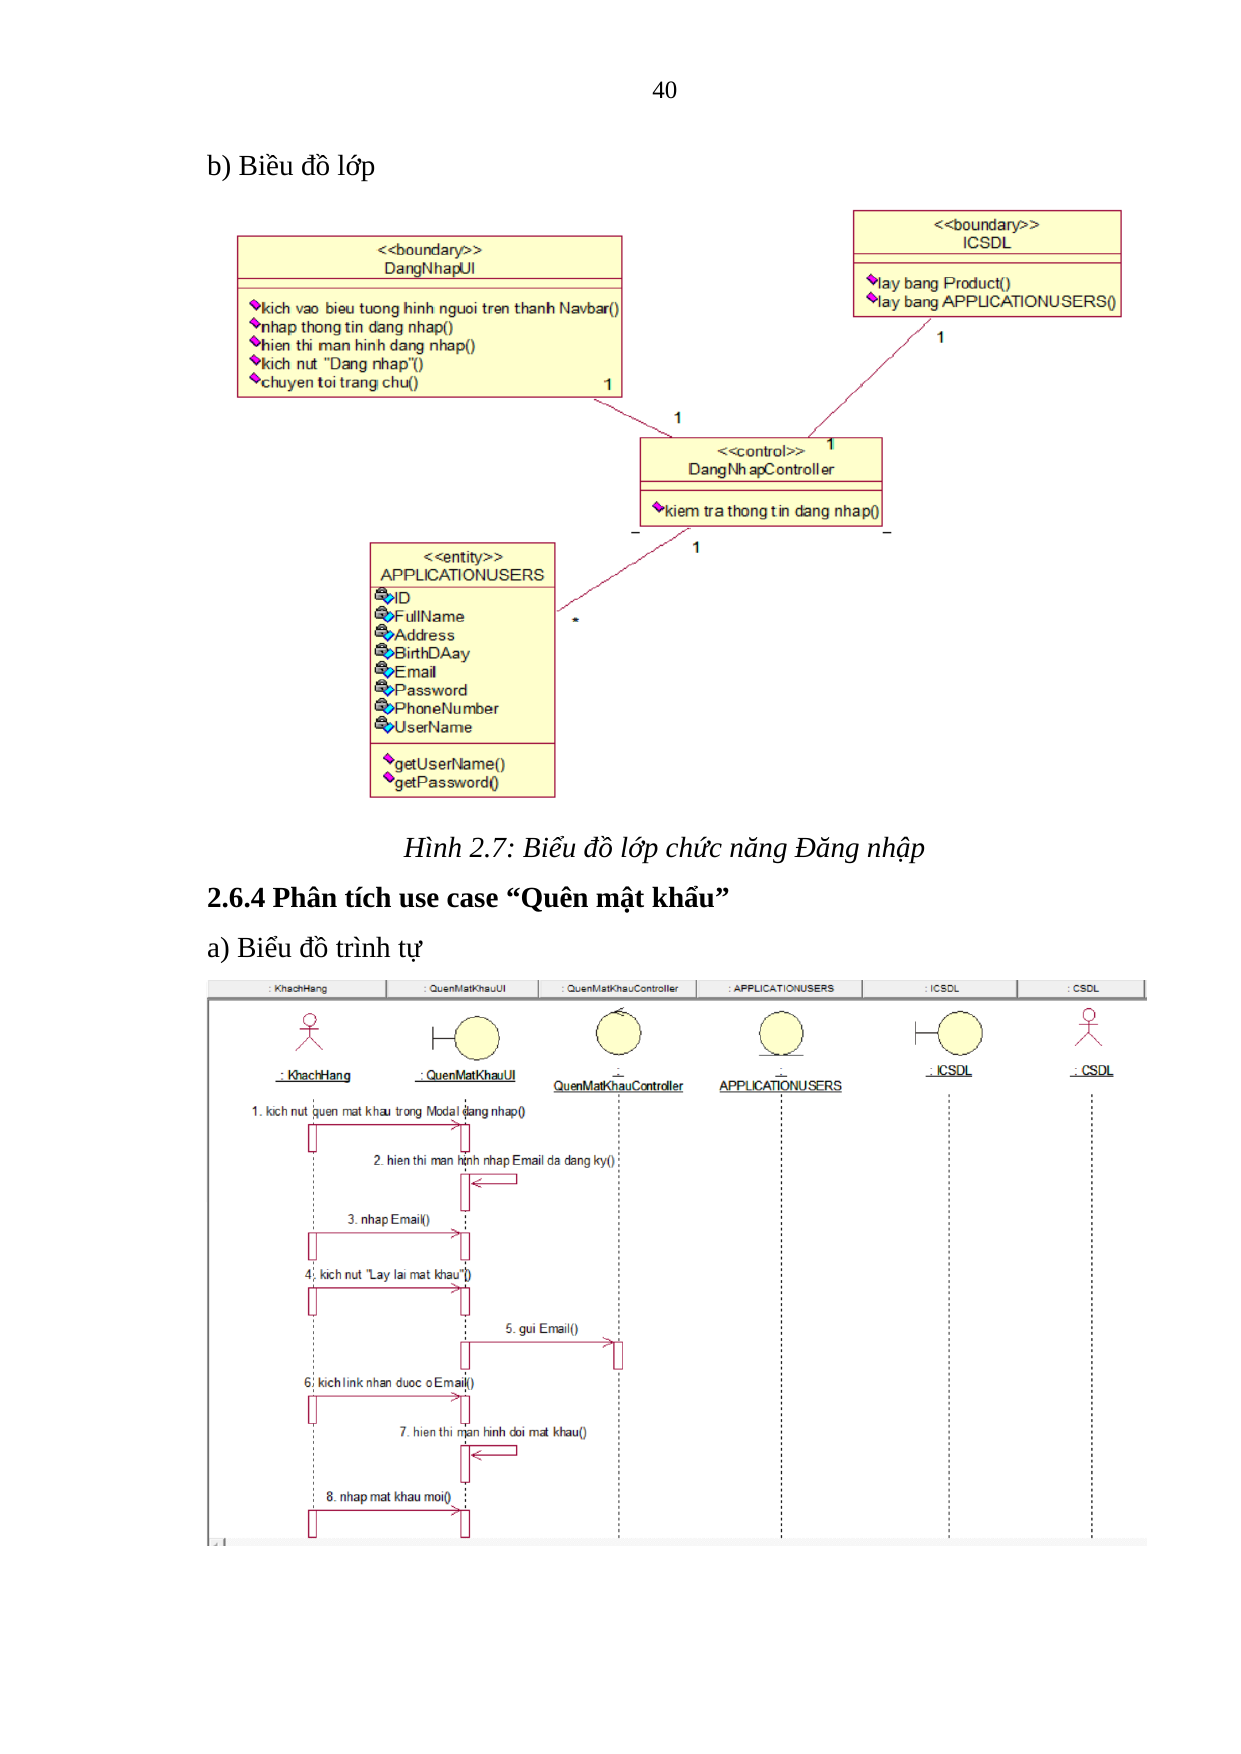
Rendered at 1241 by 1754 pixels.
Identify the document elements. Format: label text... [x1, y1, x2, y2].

text Hình 2.7: Biểu đồ lớp chức năng Đăng nhập [207, 830, 1122, 863]
picture [206, 980, 1147, 1546]
subtitle 2.6.4 Phân tích use case “Quên mật khẩu” [207, 880, 1122, 914]
text a) Biểu đồ trình tự [207, 931, 1122, 964]
text b) Biều đồ lớp [207, 148, 1122, 181]
picture [206, 198, 1147, 817]
